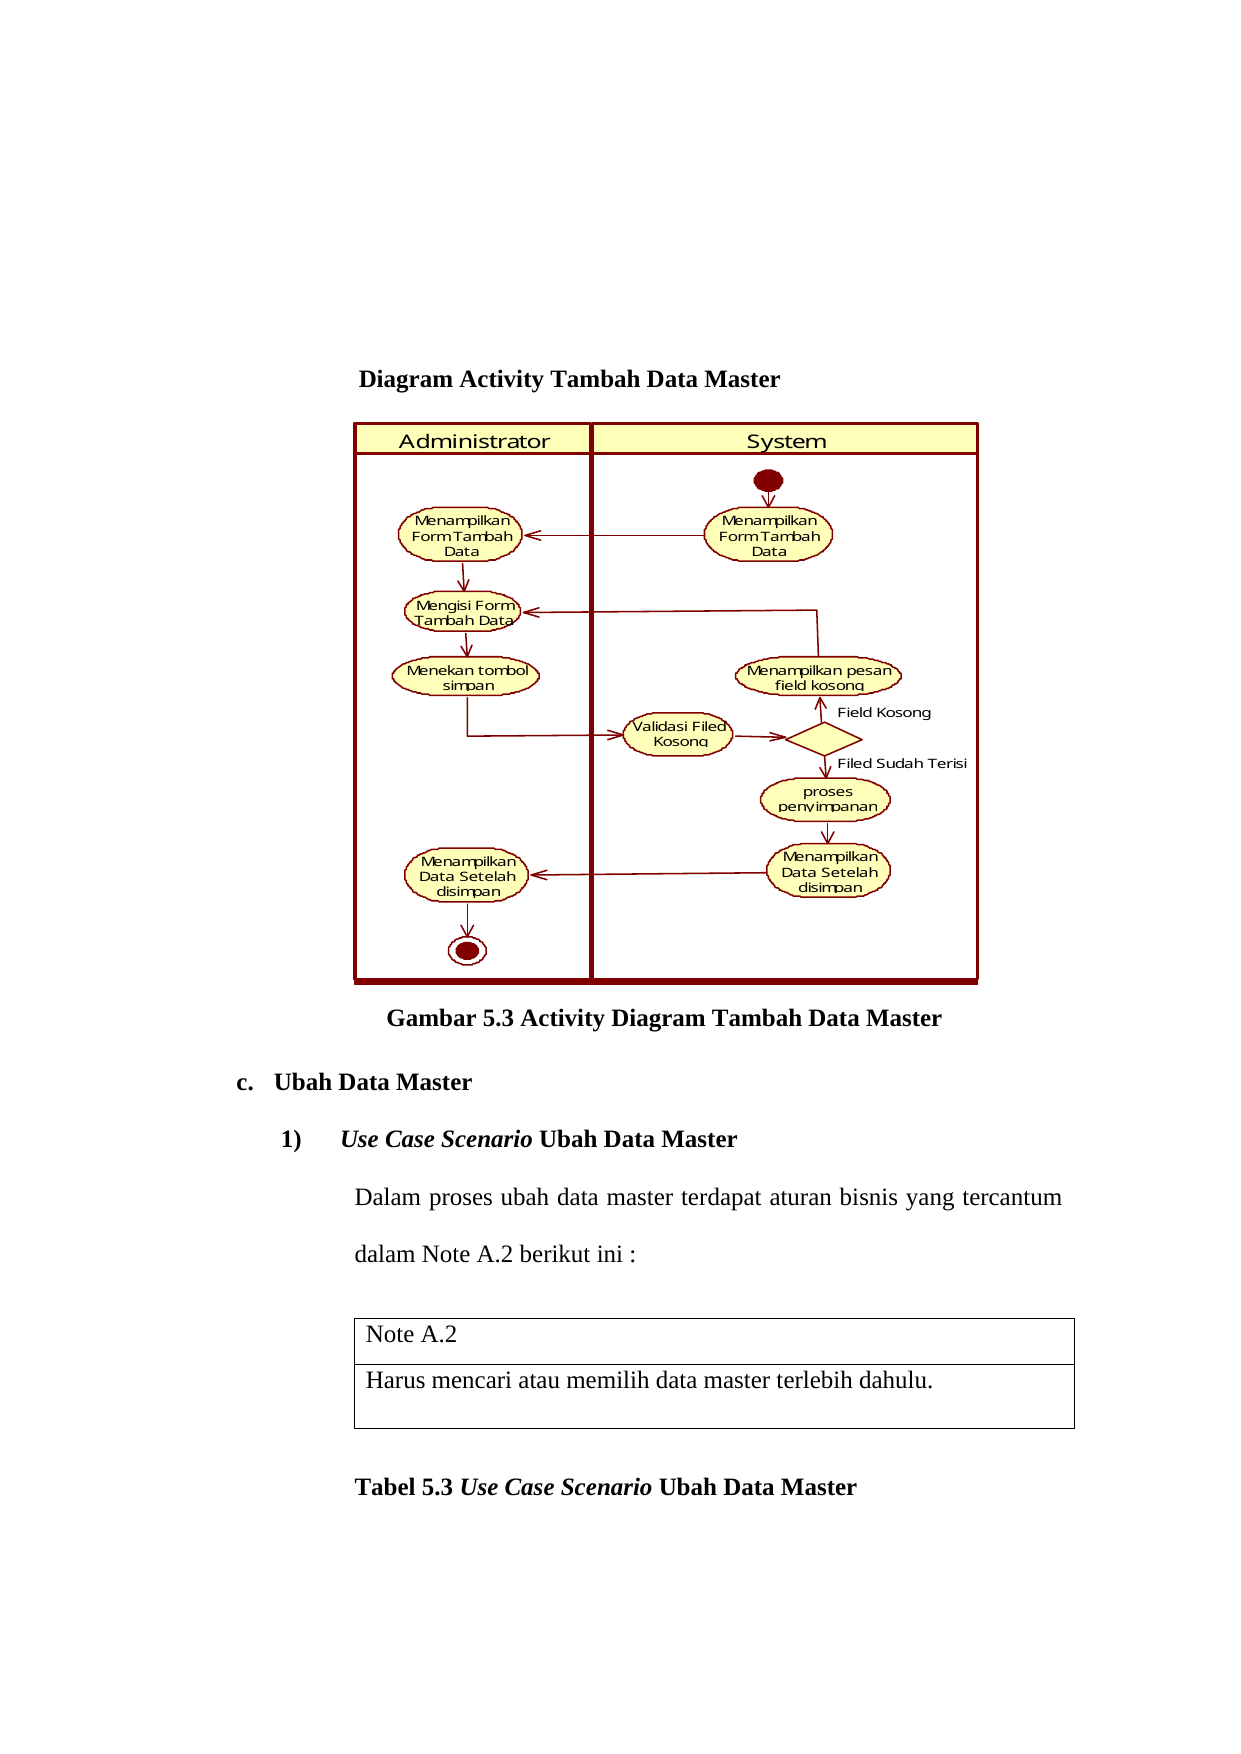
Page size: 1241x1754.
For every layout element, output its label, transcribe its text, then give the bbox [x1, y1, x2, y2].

table_cell Harus mencari atau memilih data master terlebih dahulu. [355, 1365, 1074, 1427]
list Tabel 5.3 Use Case Scenario Ubah Data Master [354, 1472, 1063, 1500]
table_header Note A.2 [355, 1319, 1074, 1364]
list Diagram Activity Tambah Data Master [340, 364, 1063, 393]
list Use Case Scenario Ubah Data Master [281, 1124, 1063, 1153]
text Gambar 5.3 Activity Diagram Tambah Data Master [311, 1003, 1063, 1032]
list Dalam proses ubah data master terdapat aturan bisnis yang tercantum dalam Note A.2 berikut ini : [354, 1182, 1063, 1268]
list Ubah Data Master [236, 1067, 1063, 1096]
